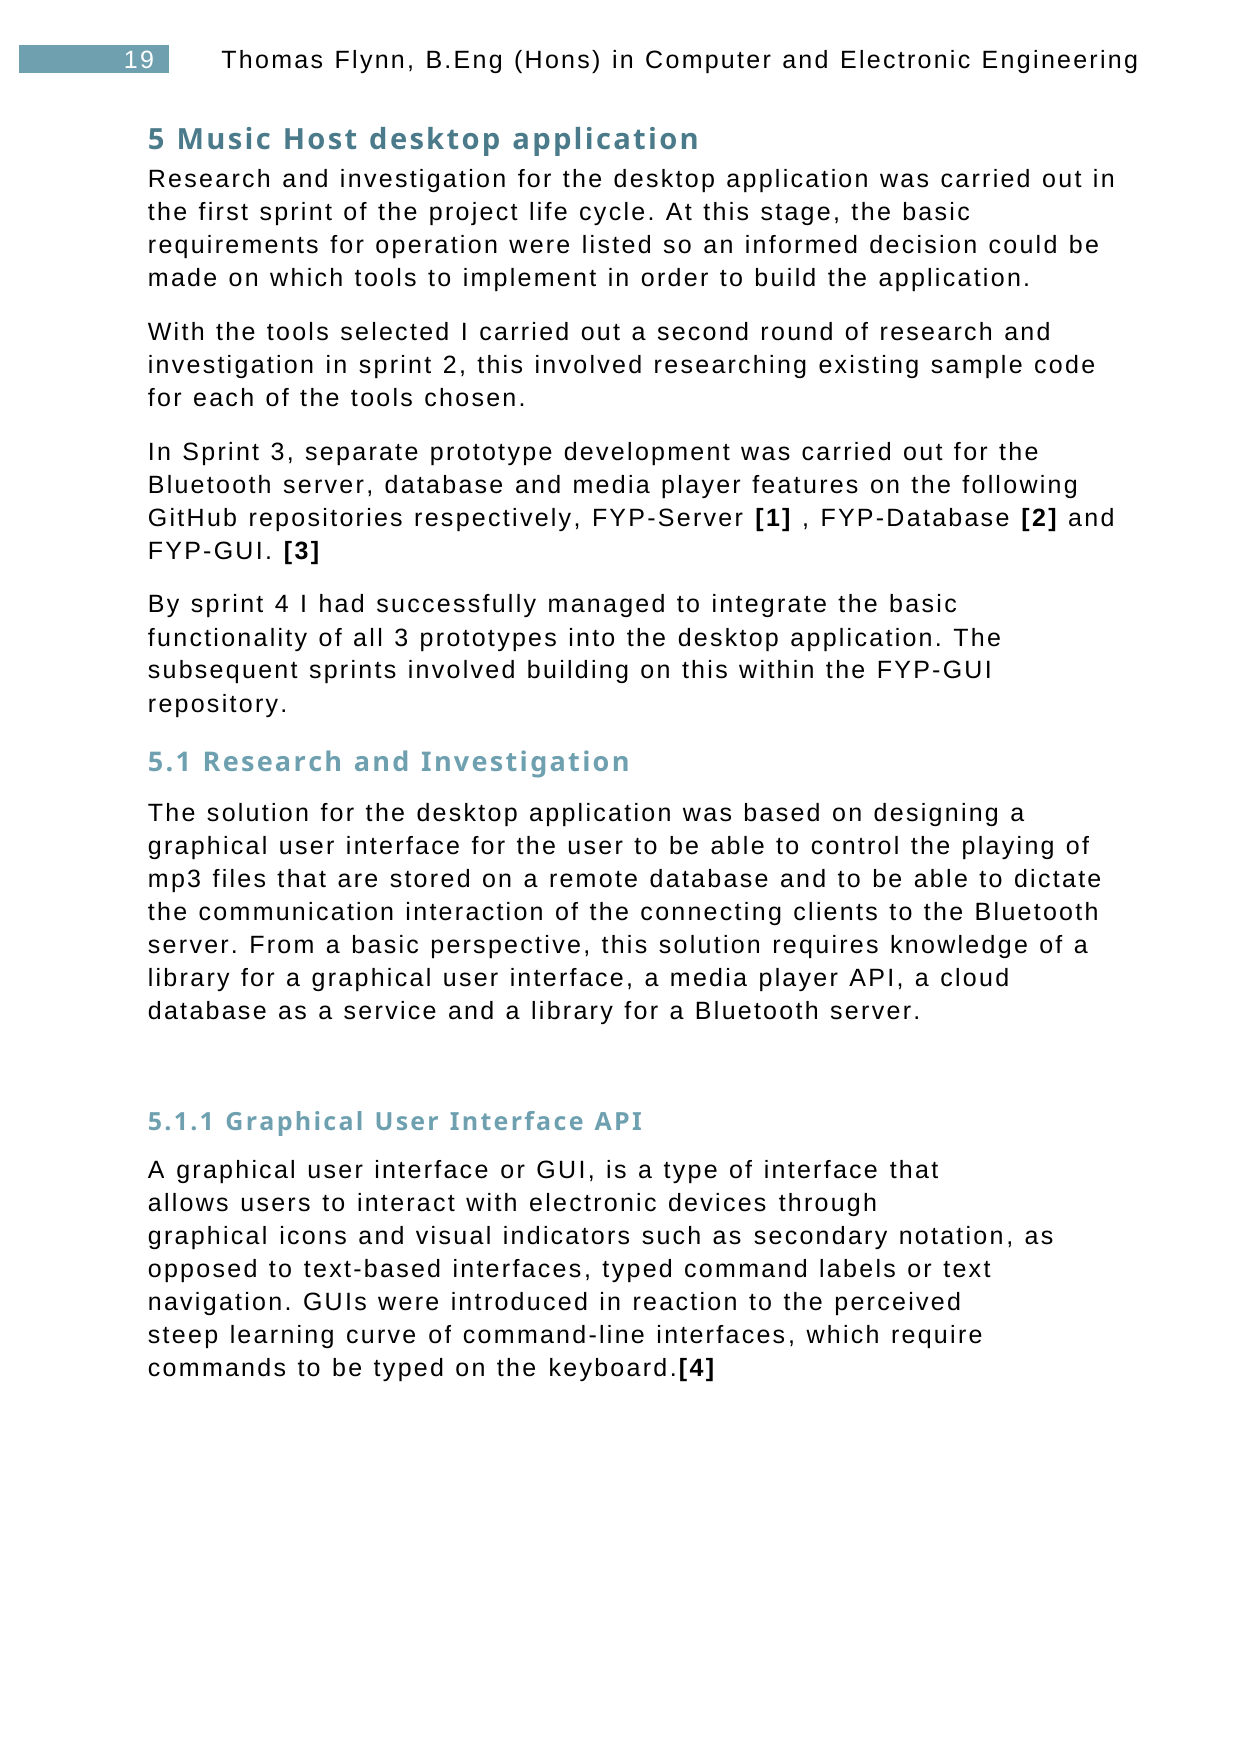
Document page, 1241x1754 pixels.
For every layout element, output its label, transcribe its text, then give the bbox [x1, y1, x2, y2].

text The solution for the desktop application was based on designing a graphical user interface for the user to be able to control the playing of mp3 files that are stored on a remote database and to be able to dictate the communication interaction of the connecting clients to the Bluetooth server. From a basic perspective, this solution requires knowledge of a library for a graphical user interface, a media player API, a cloud database as a service and a library for a Bluetooth server. [148, 798, 1122, 1024]
subtitle 5 Music Host desktop application [148, 118, 1122, 158]
text In Sprint 3, separate prototype development was carried out for the Bluetooth server, database and media player features on the following GitHub repositories respectively, FYP-Server [1] , FYP-Database [2] and FYP-GUI. [3] [148, 437, 1122, 564]
text With the tools selected I carried out a second round of research and investigation in sprint 2, this involved researching existing sample code for each of the tools chosen. [148, 317, 1122, 411]
subtitle 5.1 Research and Investigation [148, 742, 1122, 779]
subtitle 5.1.1 Graphical User Interface API [148, 1103, 1122, 1138]
text Research and investigation for the desktop application was carried out in the first sprint of the project life cycle. At this stage, the basic requirements for operation were listed so an informed decision could be made on which tools to implement in order to build the application. [148, 164, 1122, 292]
text A graphical user interface or GUI, is a type of interface that allows users to interact with electronic devices through graphical icons and visual indicators such as secondary notation, as opposed to text-based interfaces, typed command labels or text navigation. GUIs were introduced in reaction to the perceived steep learning curve of command-line interfaces, which require commands to be typed on the keyboard.[4] [148, 1154, 1122, 1381]
text By sprint 4 I had successfully managed to integrate the basic functionality of all 3 prototypes into the desktop application. The subsequent sprints involved building on this within the FYP-GUI repository. [148, 589, 1122, 717]
